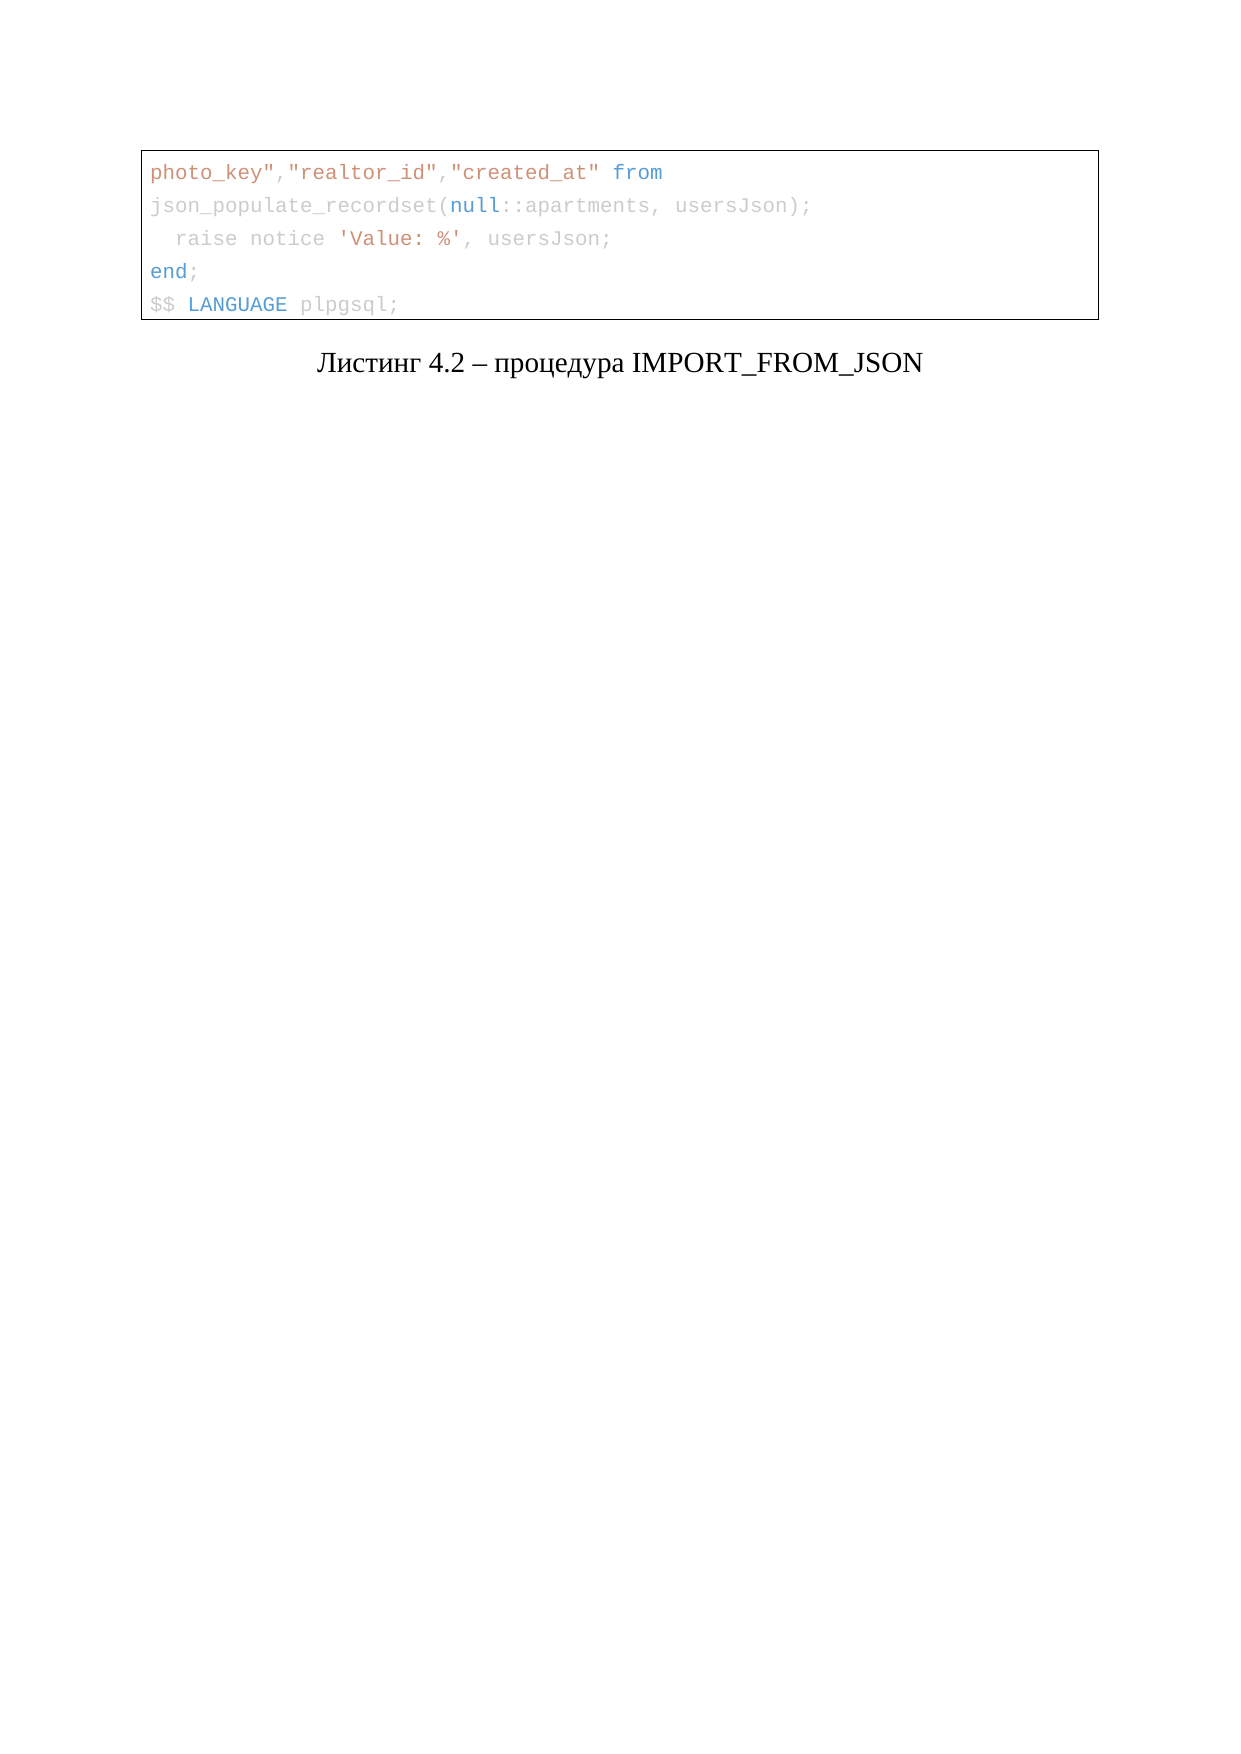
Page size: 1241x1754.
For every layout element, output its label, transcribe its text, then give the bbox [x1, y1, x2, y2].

text end; [150, 252, 1090, 281]
text $$ LANGUAGE plpgsql; [142, 281, 1098, 319]
text raise notice 'Value: %', usersJson; [150, 219, 1090, 252]
text Листинг 4.2 – процедура IMPORT_FROM_JSON [150, 345, 1090, 379]
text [142, 151, 1098, 219]
